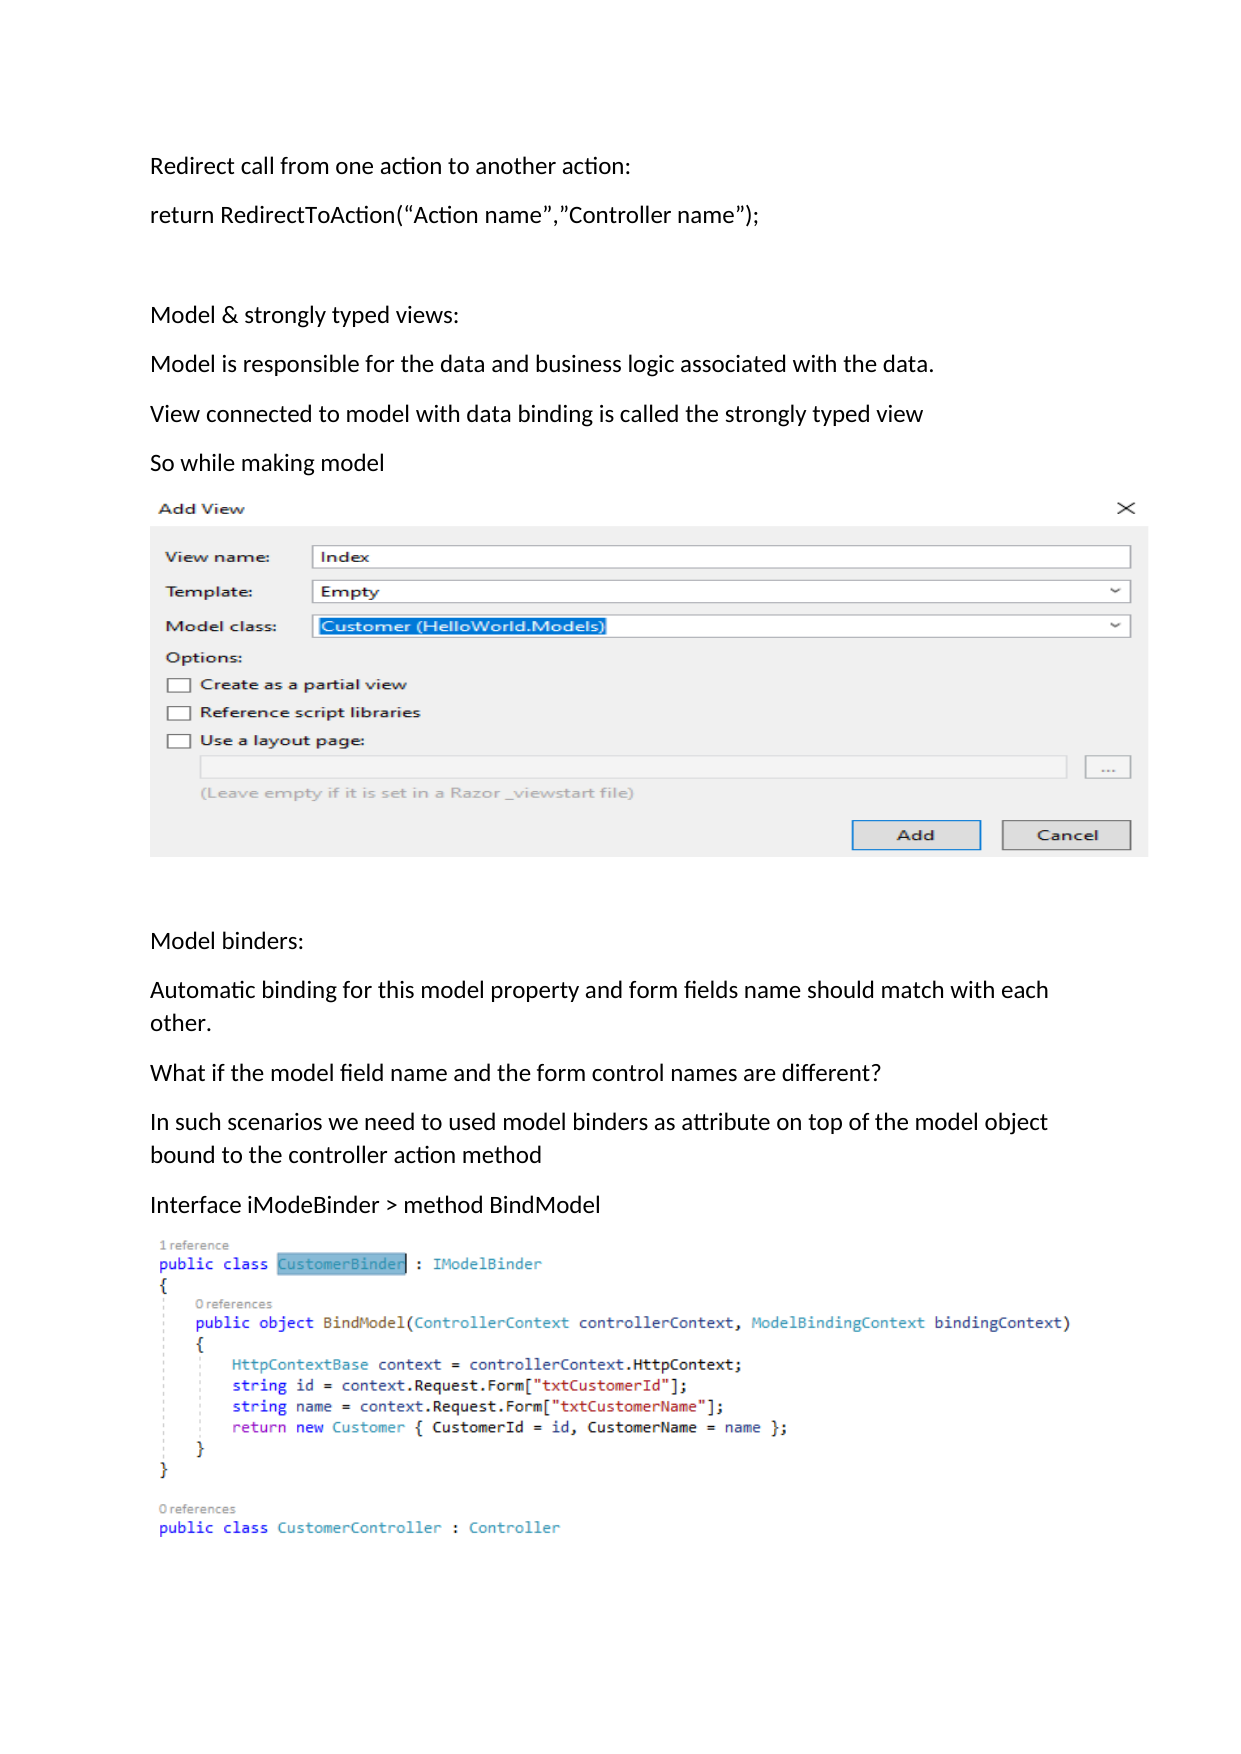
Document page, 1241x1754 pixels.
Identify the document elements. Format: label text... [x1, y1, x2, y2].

text What if the model field name and the form control names are different? [150, 1057, 1090, 1087]
text In such scenarios we need to used model binders as attribute on top of the model object bound to the controller action method [150, 1107, 1090, 1170]
text View connected to model with data binding is called the strongly typed view [150, 398, 1090, 428]
text Automatic binding for this model property and form fields name should match with each other. [150, 974, 1090, 1038]
text Model & strongly typed views: [150, 299, 1090, 329]
text Redirect call from one action to another action: [150, 150, 1090, 181]
text So while making model [150, 447, 1090, 478]
picture [150, 497, 1149, 857]
text Model binders: [150, 925, 1090, 955]
picture [150, 1238, 1147, 1537]
text Model is responsible for the data and business logic associated with the data. [150, 348, 1090, 379]
text Interface iModeBinder > method BindModel [150, 1189, 1090, 1219]
text return RedirectToAction(“Action name”,”Controller name”); [150, 199, 1090, 230]
